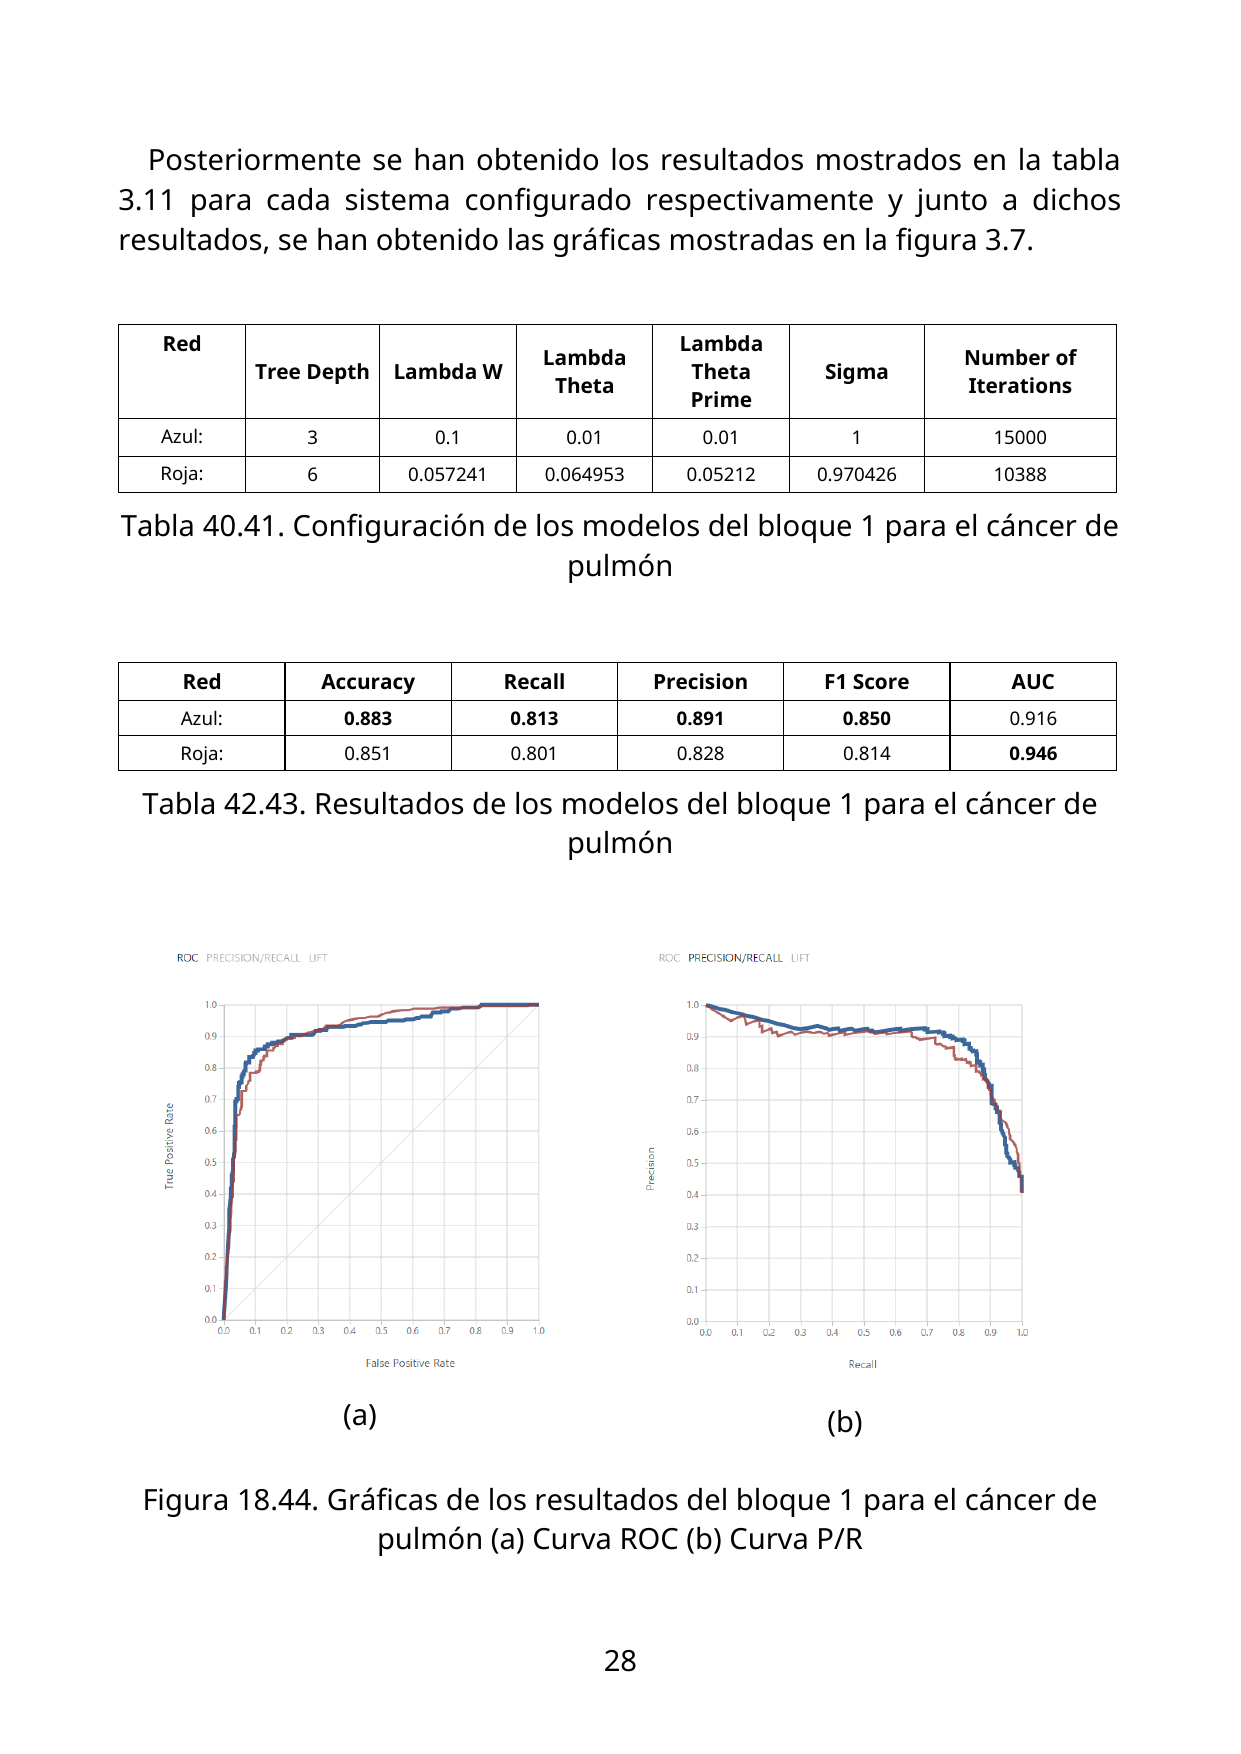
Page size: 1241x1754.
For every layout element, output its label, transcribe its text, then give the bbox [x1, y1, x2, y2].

table_cell Roja: [119, 457, 245, 492]
table_cell 6 [246, 457, 379, 492]
table_cell 0.01 [653, 419, 789, 456]
table_cell 10388 [925, 457, 1116, 492]
table_cell 0.01 [517, 419, 652, 456]
table_header F1 Score [784, 663, 949, 700]
table_cell 0.1 [380, 419, 516, 456]
table_header Lambda Theta Prime [653, 325, 789, 418]
table_cell 0.891 [618, 701, 783, 735]
table_cell 0.946 [951, 736, 1116, 769]
table_header Recall [452, 663, 617, 700]
table_header Number of Iterations [925, 325, 1116, 418]
table_header (a) [118, 940, 601, 1466]
table_cell Azul: [119, 701, 284, 735]
table_cell 3 [246, 419, 379, 456]
table_header Lambda Theta [517, 325, 652, 418]
table_cell Roja: [119, 736, 284, 769]
table_header Tree Depth [246, 325, 379, 418]
table_cell 0.801 [452, 736, 617, 769]
table_cell 1 [790, 419, 924, 456]
table_cell 0.057241 [380, 457, 516, 492]
table_cell 0.850 [784, 701, 949, 735]
table_header AUC [951, 663, 1116, 700]
picture [635, 943, 1054, 1390]
table_header Red [119, 325, 245, 418]
table_header Lambda W [380, 325, 516, 418]
table_header Accuracy [286, 663, 451, 700]
text Posteriormente se han obtenido los resultados mostrados en la tabla 3.11 para cada sistema configurado respectivamente y junto a dichos resultados, se han obtenido las gráficas mostradas en la figura 3.7. [118, 140, 1122, 259]
table_cell Azul: [119, 419, 245, 456]
table_cell 0.883 [286, 701, 451, 735]
table_cell 15000 [925, 419, 1116, 456]
table_header Sigma [790, 325, 924, 418]
table_header Red [119, 663, 284, 700]
table_cell 0.813 [452, 701, 617, 735]
table_header Precision [618, 663, 783, 700]
table_header (b) [601, 940, 1088, 1466]
table_cell 0.814 [784, 736, 949, 769]
table_cell 0.05212 [653, 457, 789, 492]
picture [155, 943, 565, 1382]
table_cell 0.916 [951, 701, 1116, 735]
table_cell 0.970426 [790, 457, 924, 492]
table_cell 0.828 [618, 736, 783, 769]
table_cell 0.064953 [517, 457, 652, 492]
table_cell 0.851 [286, 736, 451, 769]
